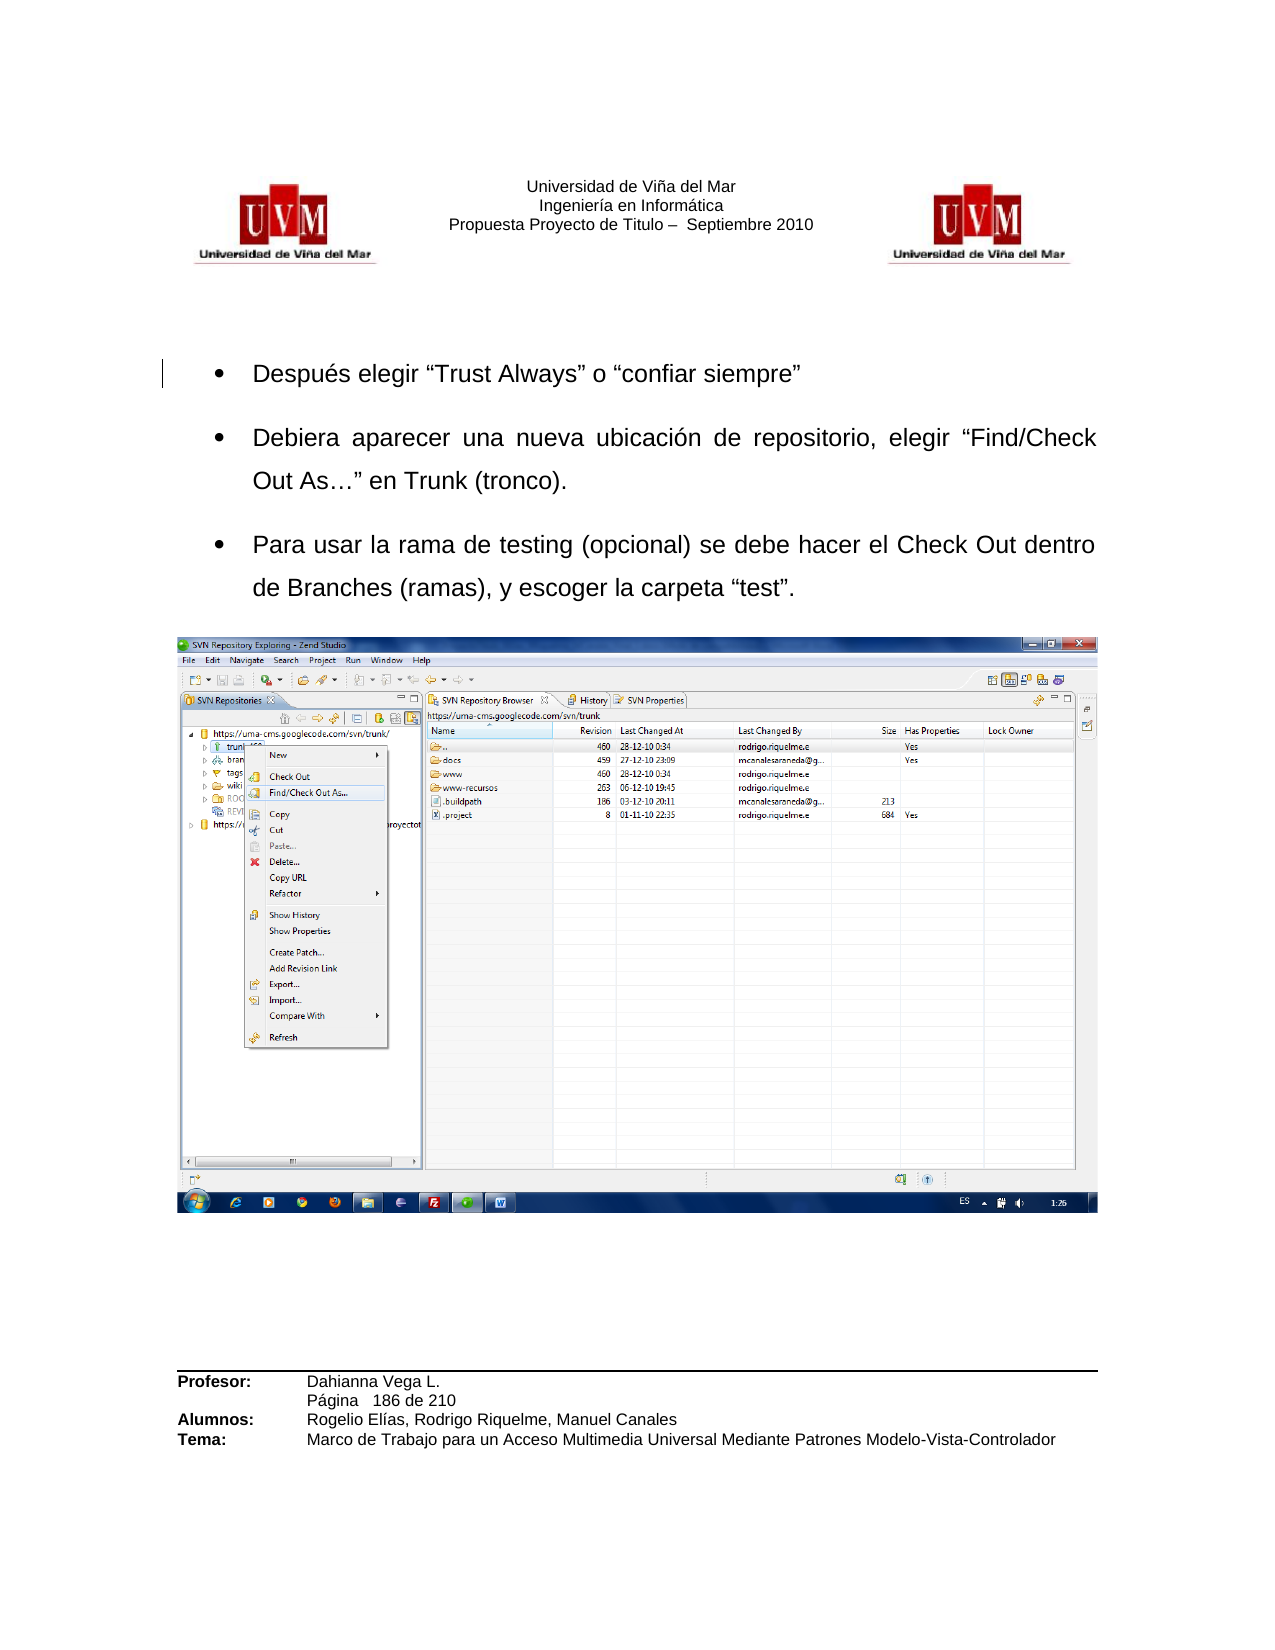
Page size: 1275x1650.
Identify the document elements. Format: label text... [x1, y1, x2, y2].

list Para usar la rama de testing (opcional) se debe hacer el Check Out dentro de Branches (ramas), y escoger la carpeta “test”. [215, 530, 1098, 602]
picture [177, 637, 1098, 1213]
picture [871, 176, 1084, 267]
picture [177, 176, 390, 267]
list Debiera aparecer una nueva ubicación de repositorio, elegir “Find/Check Out As…” en Trunk (tronco). [215, 423, 1098, 495]
list Después elegir “Trust Always” o “confiar siempre” [215, 359, 1098, 388]
